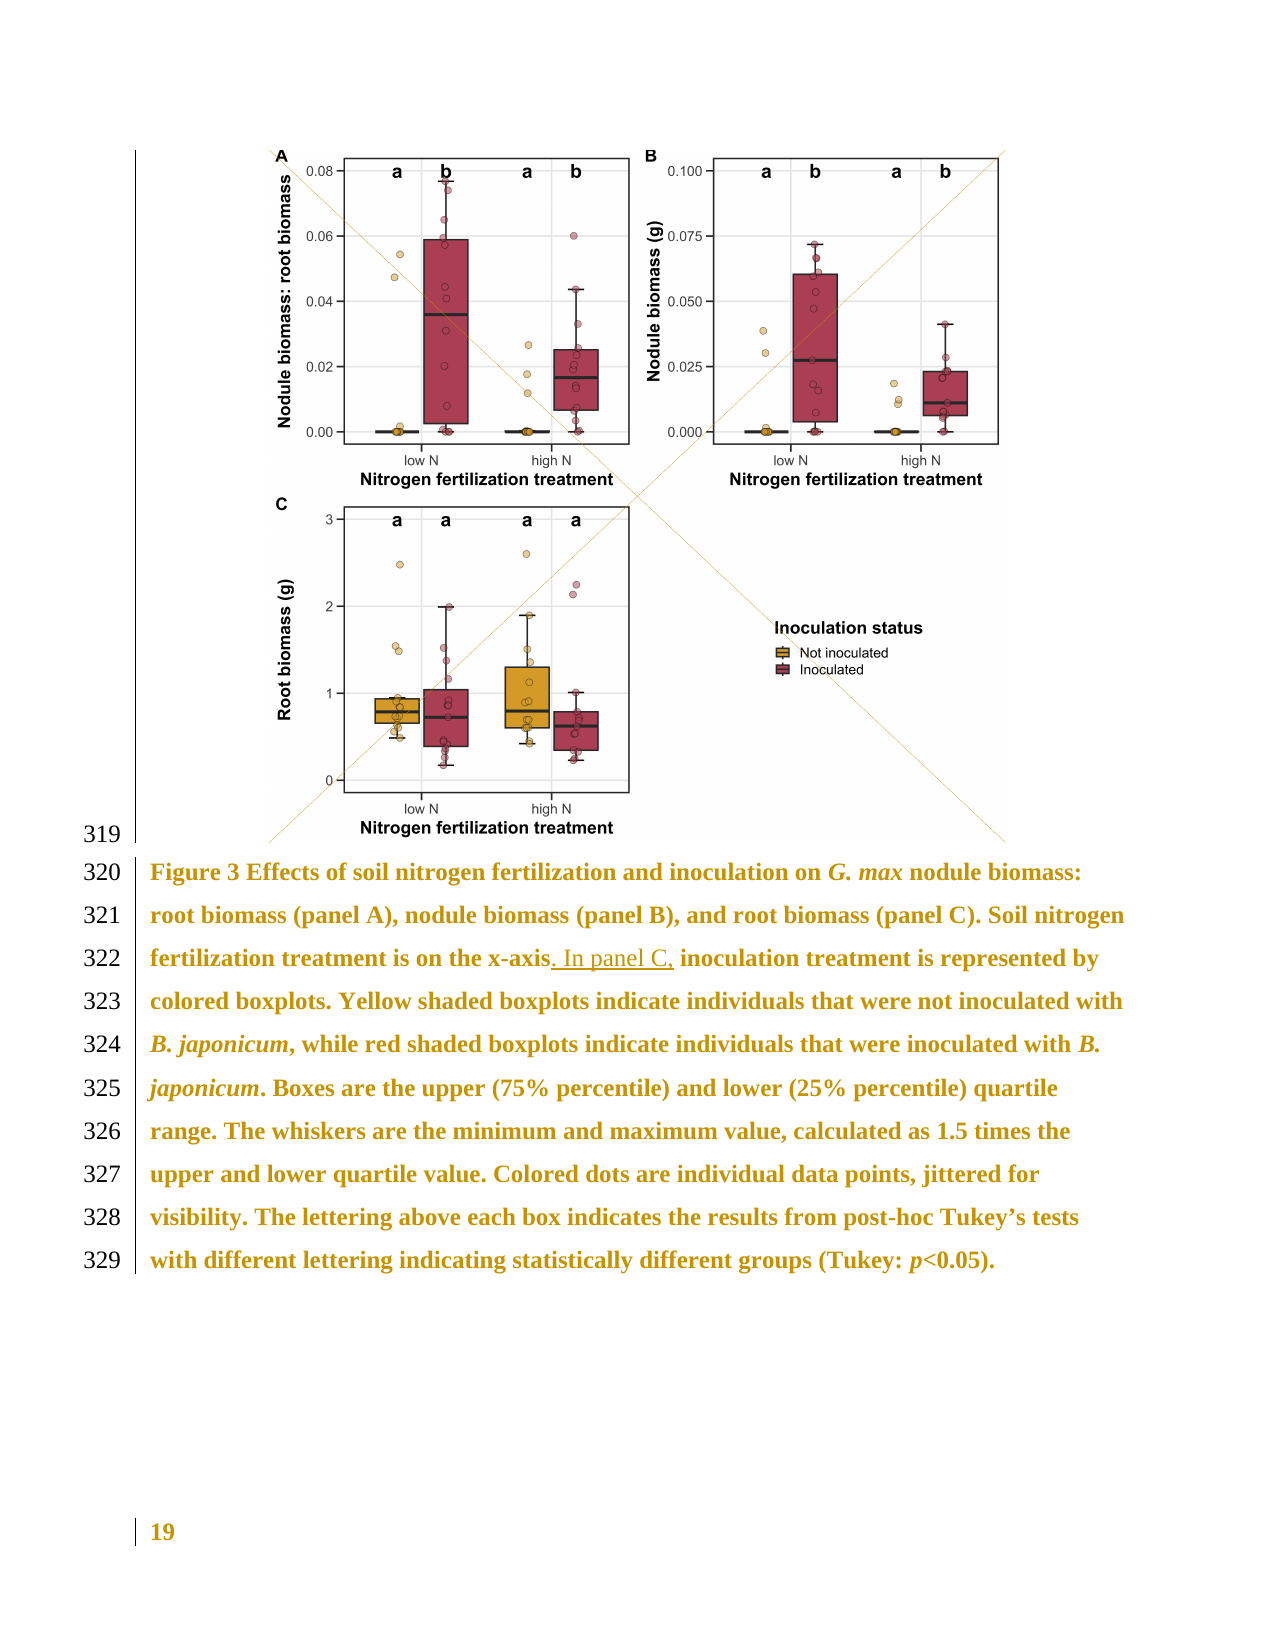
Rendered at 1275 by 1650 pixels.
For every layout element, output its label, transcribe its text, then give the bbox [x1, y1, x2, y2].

picture [271, 150, 1004, 495]
picture [269, 151, 636, 841]
text Figure 3 Effects of soil nitrogen fertilization and inoculation on G. max nodule biomass: root biomass (panel A), nodule biomass (panel B), and root biomass (panel C). Soil nitrogen fertilization treatment is on the x-axis inoculation treatment is represented by colored boxplots. Yellow shaded boxplots indicate individuals that were not inoculated with B. japonicum, while red shaded boxplots indicate individuals that were inoculated with B. japonicum. Boxes are the upper (75% percentile) and lower (25% percentile) quartile range. The whiskers are the minimum and maximum value, calculated as 1.5 times the upper and lower quartile value. Colored dots are individual data points, jittered for visibility. The lettering above each box indicates the results from post-hoc Tukey’s tests with different lettering indicating statistically different groups (Tukey: p<0.05). [150, 857, 1125, 1274]
picture [271, 497, 1004, 843]
picture [639, 151, 1006, 841]
